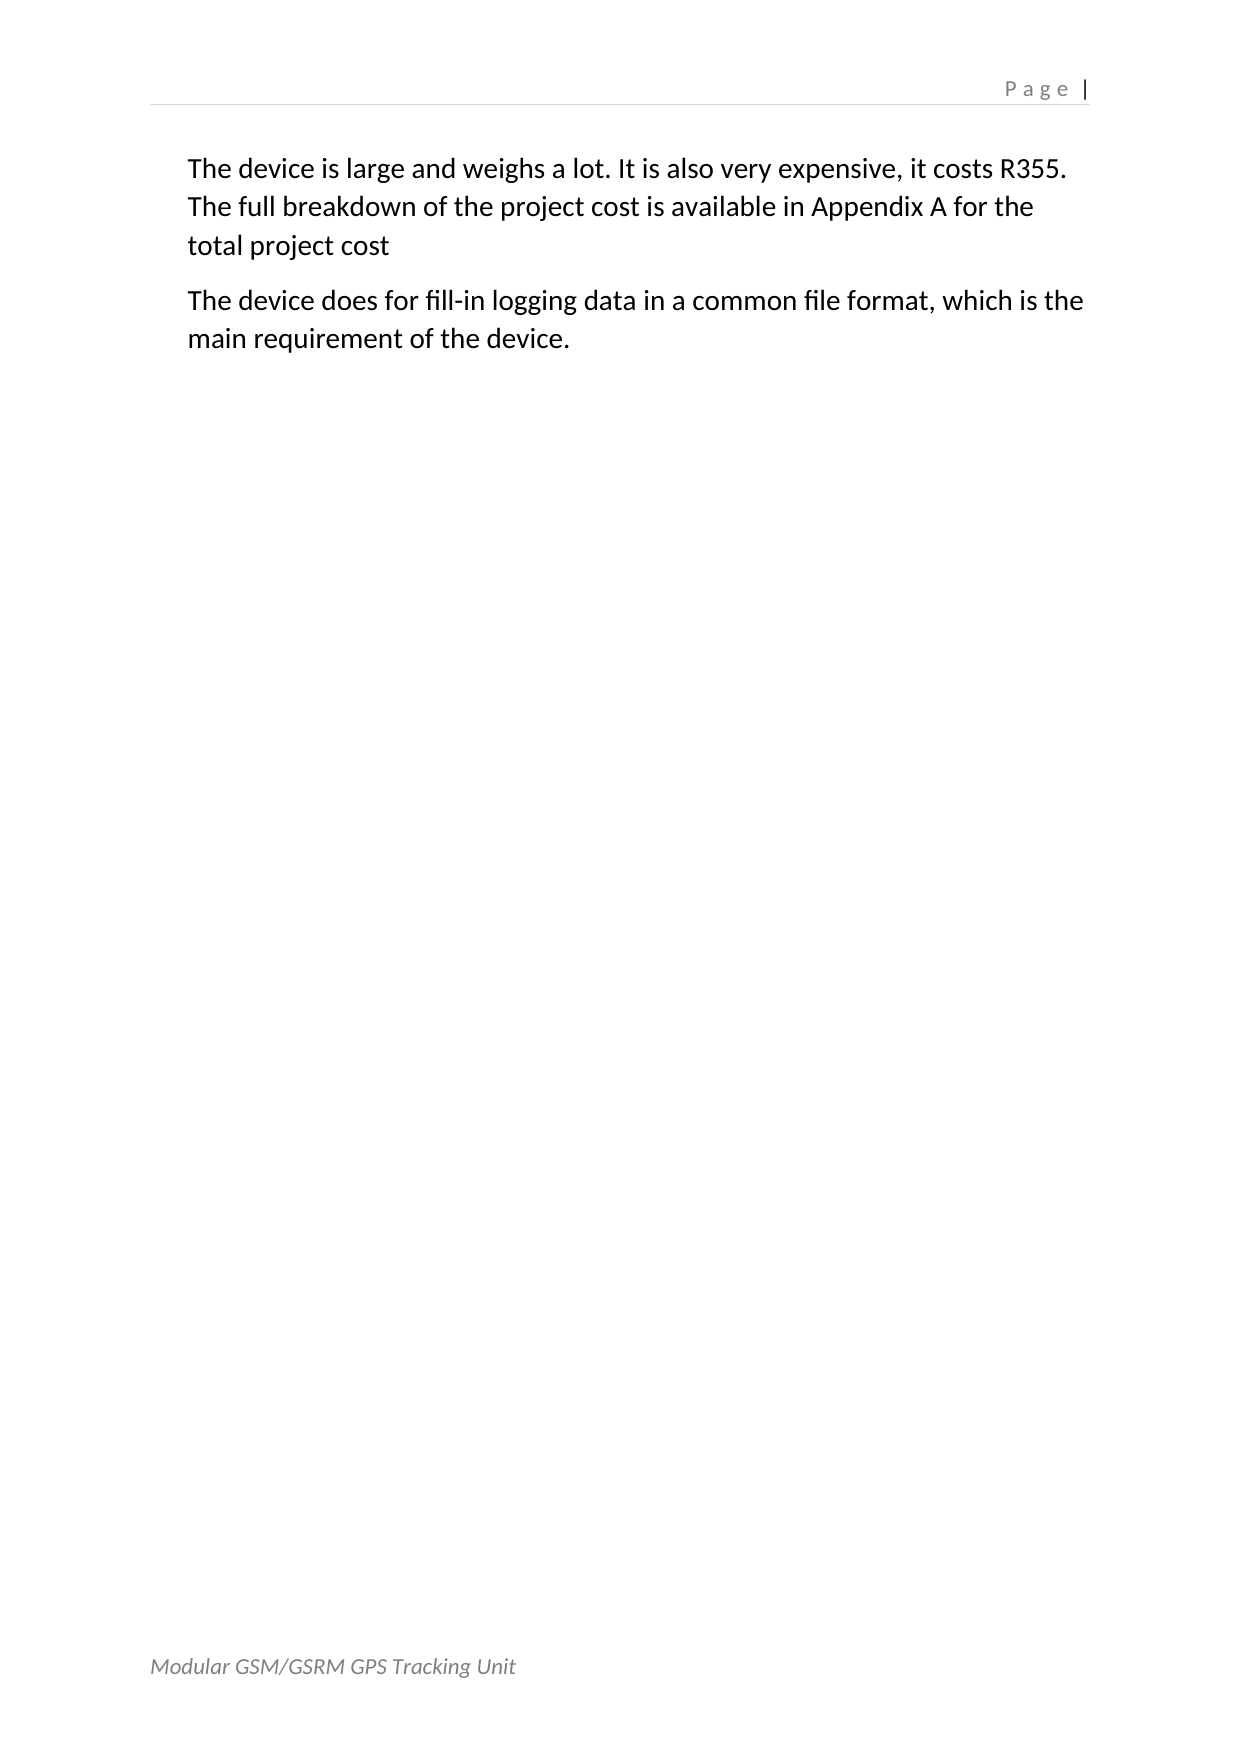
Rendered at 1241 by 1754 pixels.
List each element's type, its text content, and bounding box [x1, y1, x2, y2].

text The device is large and weighs a lot. It is also very expensive, it costs R355. The full breakdown of the project cost is available in Appendix A for the total project cost [187, 150, 1090, 262]
text The device does for fill-in logging data in a common file format, which is the main requirement of the device. [187, 282, 1090, 356]
